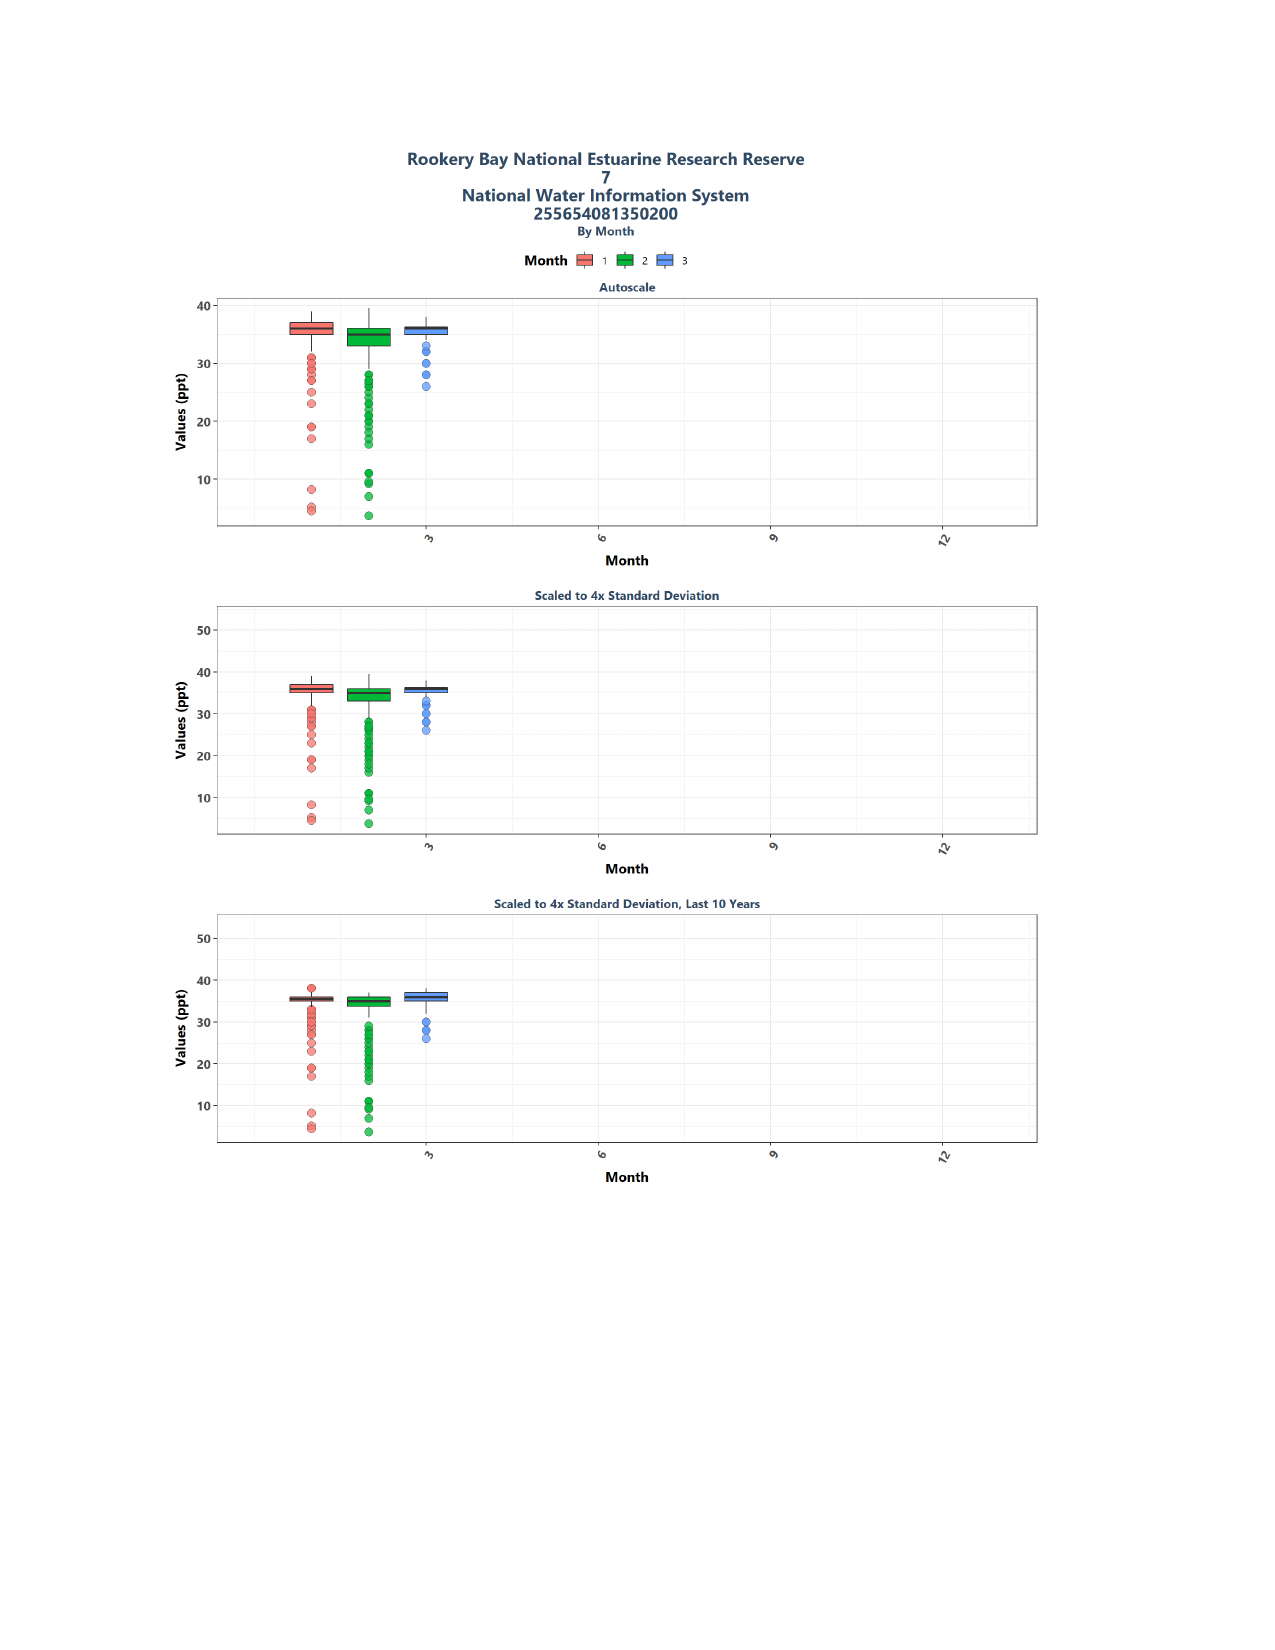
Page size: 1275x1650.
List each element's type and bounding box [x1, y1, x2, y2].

picture [168, 150, 1044, 1200]
